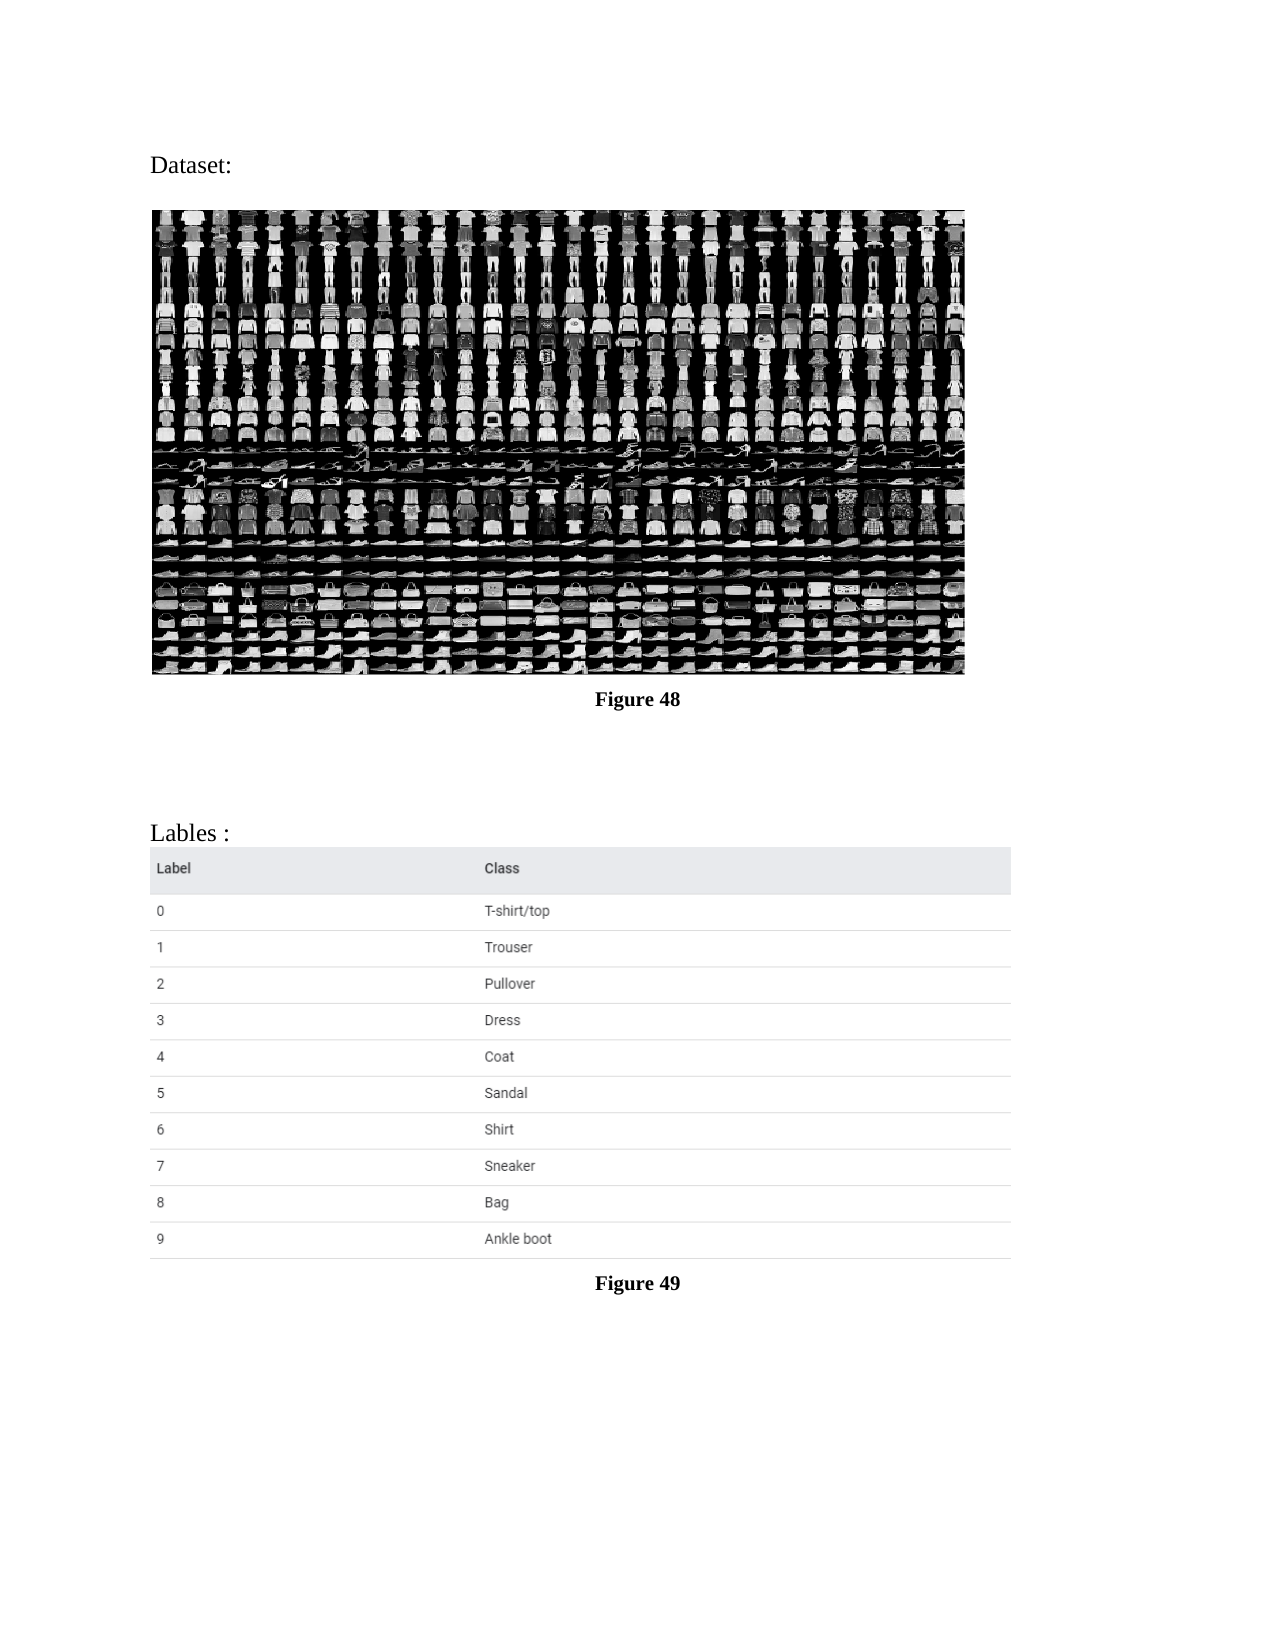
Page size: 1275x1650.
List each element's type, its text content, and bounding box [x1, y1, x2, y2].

picture [150, 847, 1016, 1259]
text Lables : [150, 818, 1125, 847]
picture [150, 207, 965, 675]
text Dataset: [150, 150, 1125, 179]
